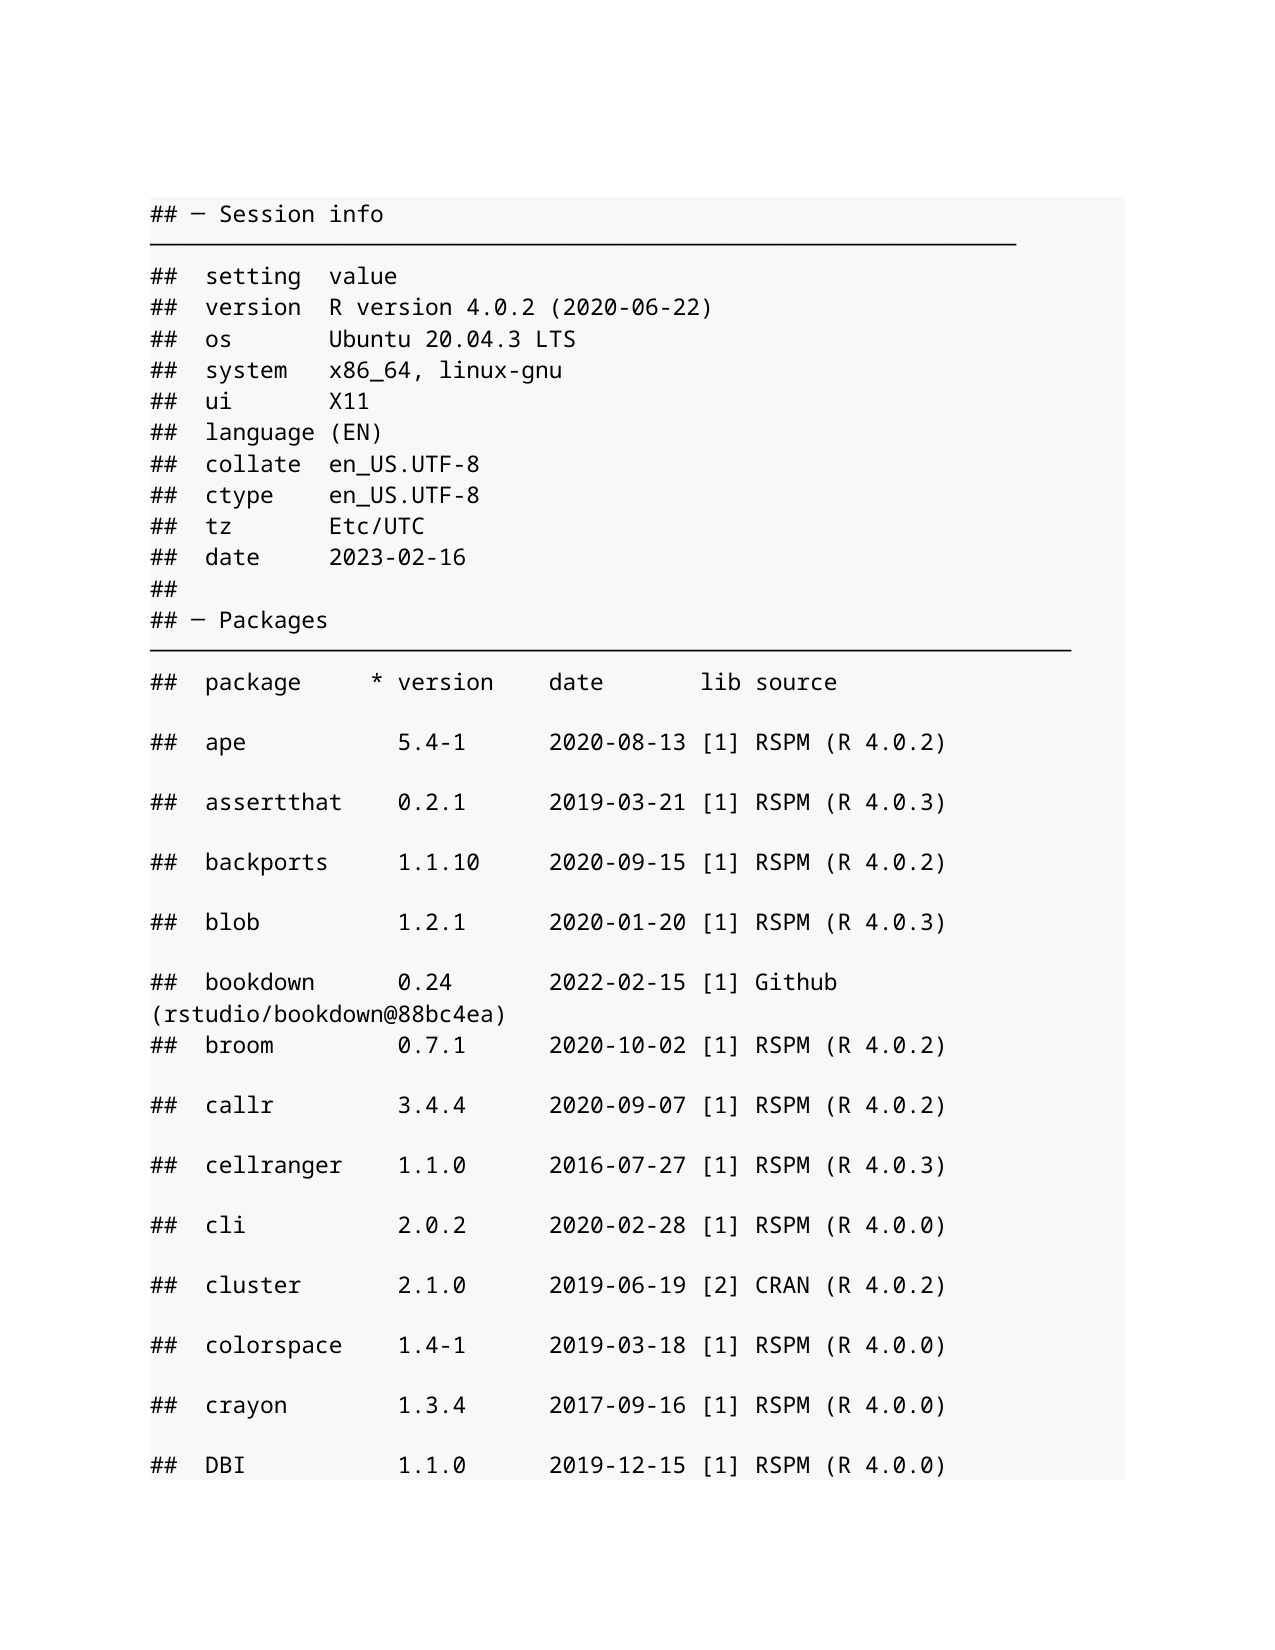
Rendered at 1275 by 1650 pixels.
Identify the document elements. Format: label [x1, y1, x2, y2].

text [150, 197, 1125, 1480]
